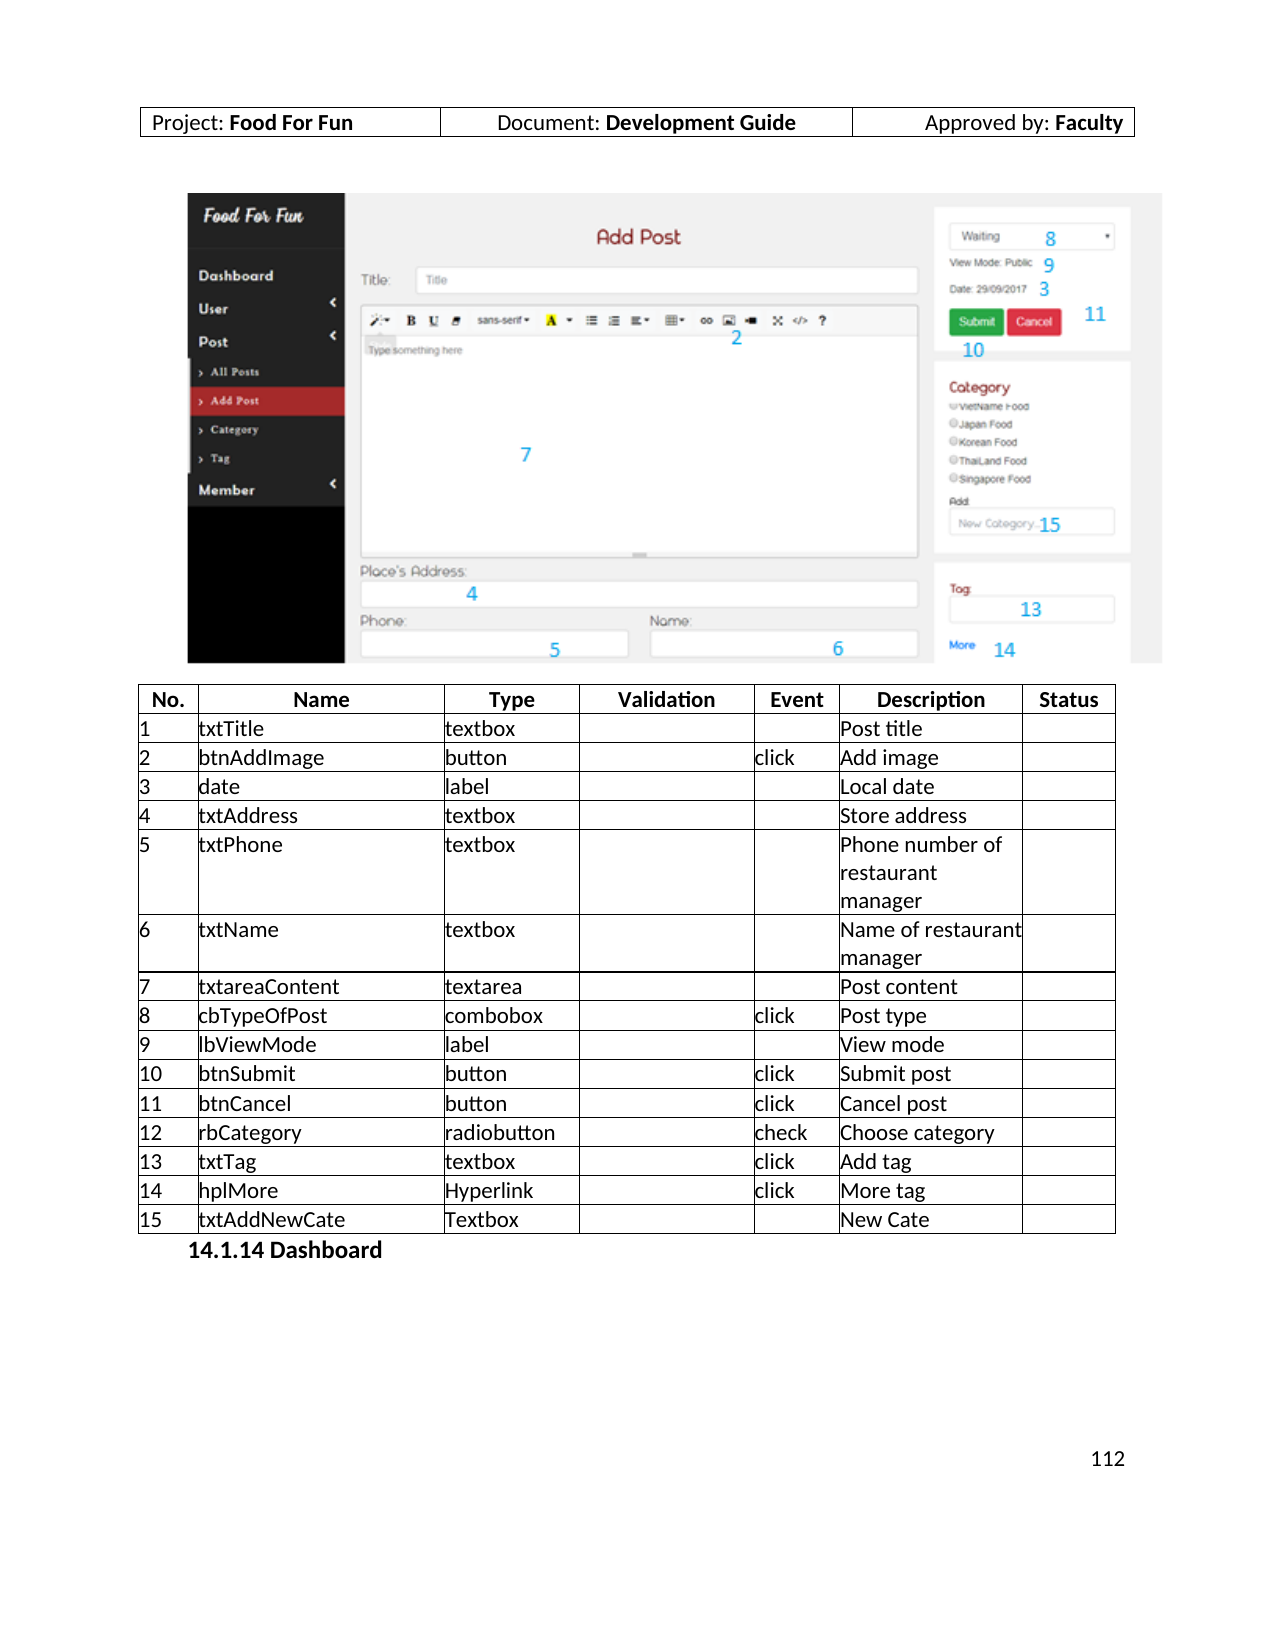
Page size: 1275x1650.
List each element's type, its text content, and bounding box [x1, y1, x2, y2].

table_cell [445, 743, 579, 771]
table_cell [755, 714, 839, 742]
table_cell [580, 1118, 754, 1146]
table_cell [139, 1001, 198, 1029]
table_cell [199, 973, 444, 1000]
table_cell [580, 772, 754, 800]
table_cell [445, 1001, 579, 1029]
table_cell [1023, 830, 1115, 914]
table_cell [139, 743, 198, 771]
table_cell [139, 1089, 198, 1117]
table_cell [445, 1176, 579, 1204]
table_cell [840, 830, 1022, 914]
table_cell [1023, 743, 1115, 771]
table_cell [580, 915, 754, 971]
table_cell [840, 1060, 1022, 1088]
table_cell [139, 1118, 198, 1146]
picture [187, 193, 1164, 665]
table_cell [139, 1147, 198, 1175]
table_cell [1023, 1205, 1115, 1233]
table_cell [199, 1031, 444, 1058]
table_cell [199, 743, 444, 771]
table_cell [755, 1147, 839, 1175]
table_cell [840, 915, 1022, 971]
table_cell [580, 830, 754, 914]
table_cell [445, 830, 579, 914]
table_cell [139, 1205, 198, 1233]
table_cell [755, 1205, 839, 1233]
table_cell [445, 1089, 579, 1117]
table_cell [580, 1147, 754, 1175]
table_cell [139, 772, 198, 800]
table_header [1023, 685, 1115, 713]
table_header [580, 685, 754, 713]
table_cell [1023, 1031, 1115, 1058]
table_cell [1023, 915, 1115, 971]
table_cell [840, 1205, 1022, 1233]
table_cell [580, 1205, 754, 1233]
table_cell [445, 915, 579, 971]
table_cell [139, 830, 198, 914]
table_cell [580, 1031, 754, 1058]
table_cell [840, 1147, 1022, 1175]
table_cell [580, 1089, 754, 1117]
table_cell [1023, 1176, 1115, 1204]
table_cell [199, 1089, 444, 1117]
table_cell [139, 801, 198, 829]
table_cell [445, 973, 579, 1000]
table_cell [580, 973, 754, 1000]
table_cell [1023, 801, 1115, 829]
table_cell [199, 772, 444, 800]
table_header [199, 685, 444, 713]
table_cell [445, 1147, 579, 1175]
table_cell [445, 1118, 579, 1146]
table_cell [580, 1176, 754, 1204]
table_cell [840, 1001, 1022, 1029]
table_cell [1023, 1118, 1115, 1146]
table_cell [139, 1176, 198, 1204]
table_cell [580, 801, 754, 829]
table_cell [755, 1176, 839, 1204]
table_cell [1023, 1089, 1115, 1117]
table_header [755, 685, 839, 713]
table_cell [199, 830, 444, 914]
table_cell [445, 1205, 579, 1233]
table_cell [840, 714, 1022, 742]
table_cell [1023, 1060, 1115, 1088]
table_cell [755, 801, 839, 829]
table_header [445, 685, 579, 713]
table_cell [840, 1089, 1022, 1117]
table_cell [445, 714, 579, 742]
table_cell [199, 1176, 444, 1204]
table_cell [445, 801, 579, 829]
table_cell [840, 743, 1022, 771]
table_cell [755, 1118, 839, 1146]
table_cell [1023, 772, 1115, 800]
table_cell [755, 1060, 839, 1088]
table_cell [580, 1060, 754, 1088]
list 14.1.14 Dashboard [187, 1234, 1125, 1264]
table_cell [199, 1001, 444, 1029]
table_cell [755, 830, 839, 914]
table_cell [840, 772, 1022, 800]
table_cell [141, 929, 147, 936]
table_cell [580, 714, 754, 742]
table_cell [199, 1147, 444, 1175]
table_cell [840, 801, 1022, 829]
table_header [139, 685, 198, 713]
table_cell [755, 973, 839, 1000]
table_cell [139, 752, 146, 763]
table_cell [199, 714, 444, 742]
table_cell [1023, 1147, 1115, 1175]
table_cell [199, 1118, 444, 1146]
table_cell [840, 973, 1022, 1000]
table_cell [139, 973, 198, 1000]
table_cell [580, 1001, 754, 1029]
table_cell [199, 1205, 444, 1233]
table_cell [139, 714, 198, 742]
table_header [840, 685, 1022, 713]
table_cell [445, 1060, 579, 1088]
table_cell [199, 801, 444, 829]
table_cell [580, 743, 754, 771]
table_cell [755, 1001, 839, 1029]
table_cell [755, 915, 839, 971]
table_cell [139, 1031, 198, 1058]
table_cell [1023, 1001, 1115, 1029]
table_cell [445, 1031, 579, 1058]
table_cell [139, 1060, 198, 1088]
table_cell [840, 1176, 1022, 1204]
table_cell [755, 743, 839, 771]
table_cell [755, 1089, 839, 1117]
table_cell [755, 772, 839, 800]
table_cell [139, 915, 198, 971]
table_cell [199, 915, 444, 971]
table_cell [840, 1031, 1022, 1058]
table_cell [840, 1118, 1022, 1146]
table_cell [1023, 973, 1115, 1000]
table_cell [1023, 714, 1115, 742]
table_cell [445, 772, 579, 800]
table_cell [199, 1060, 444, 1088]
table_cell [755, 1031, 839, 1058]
